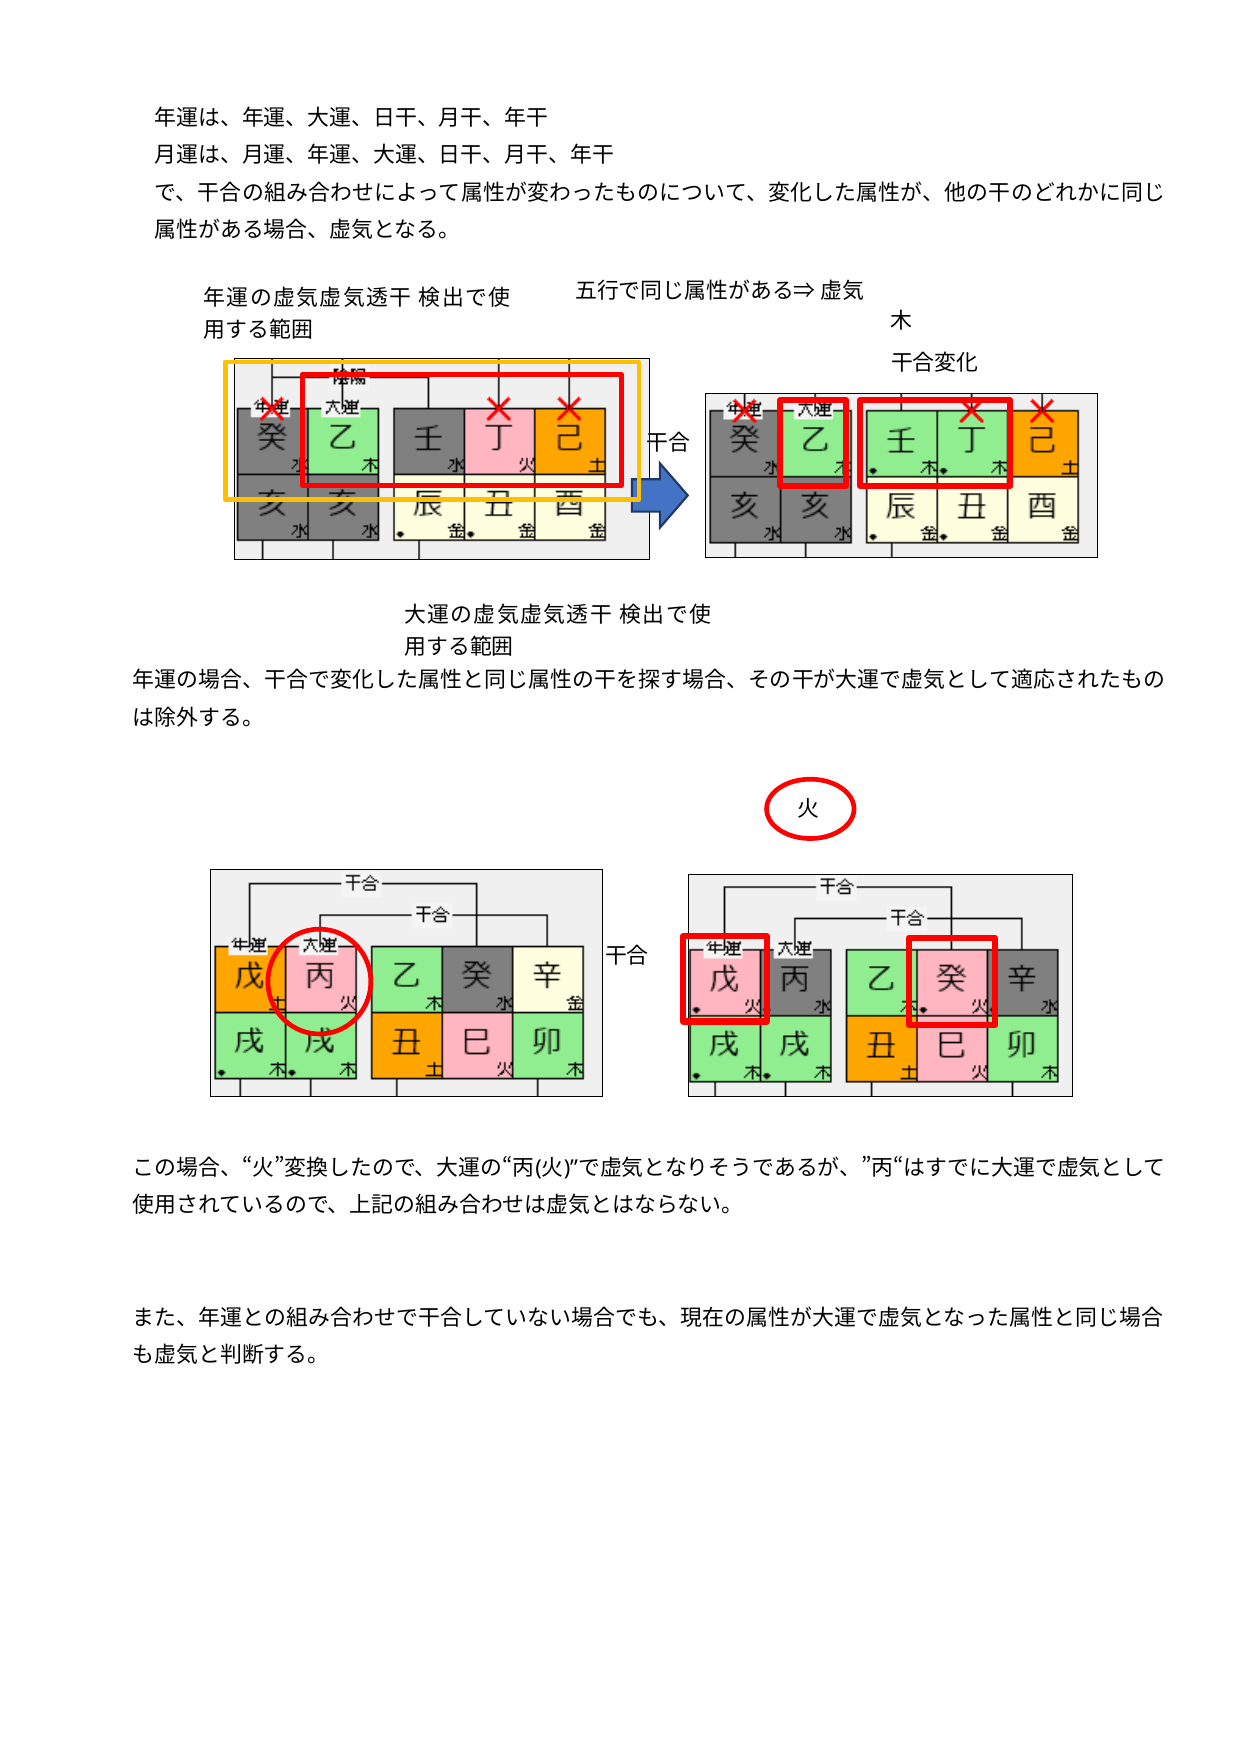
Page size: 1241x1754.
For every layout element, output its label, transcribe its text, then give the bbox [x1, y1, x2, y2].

text この場合、“火”変換したので、大運の“丙(火)”で虚気となりそうであるが、”丙“はすでに大運で虚気として使用されているので、上記の組み合わせは虚気とはならない。 [132, 1147, 1167, 1222]
picture [689, 875, 1072, 1096]
picture [235, 364, 637, 497]
text 年運の場合、干合で変化した属性と同じ属性の干を探す場合、その干が大運で虚気として適応されたものは除外する。 [132, 659, 1167, 734]
picture [211, 870, 602, 1096]
text また、年運との組み合わせで干合していない場合でも、現在の属性が大運で虚気となった属性と同じ場合も虚気と判断する。 [132, 1297, 1167, 1372]
text で、干合の組み合わせによって属性が変わったものについて、変化した属性が、他の干のどれかに同じ属性がある場合、虚気となる。 [154, 172, 1167, 247]
text 年運は、年運、大運、日干、月干、年干 [154, 97, 1167, 134]
picture [235, 359, 649, 478]
picture [235, 502, 649, 559]
picture [706, 394, 1097, 557]
picture [689, 939, 764, 1018]
text 月運は、月運、年運、大運、日干、月干、年干 [154, 134, 1167, 172]
